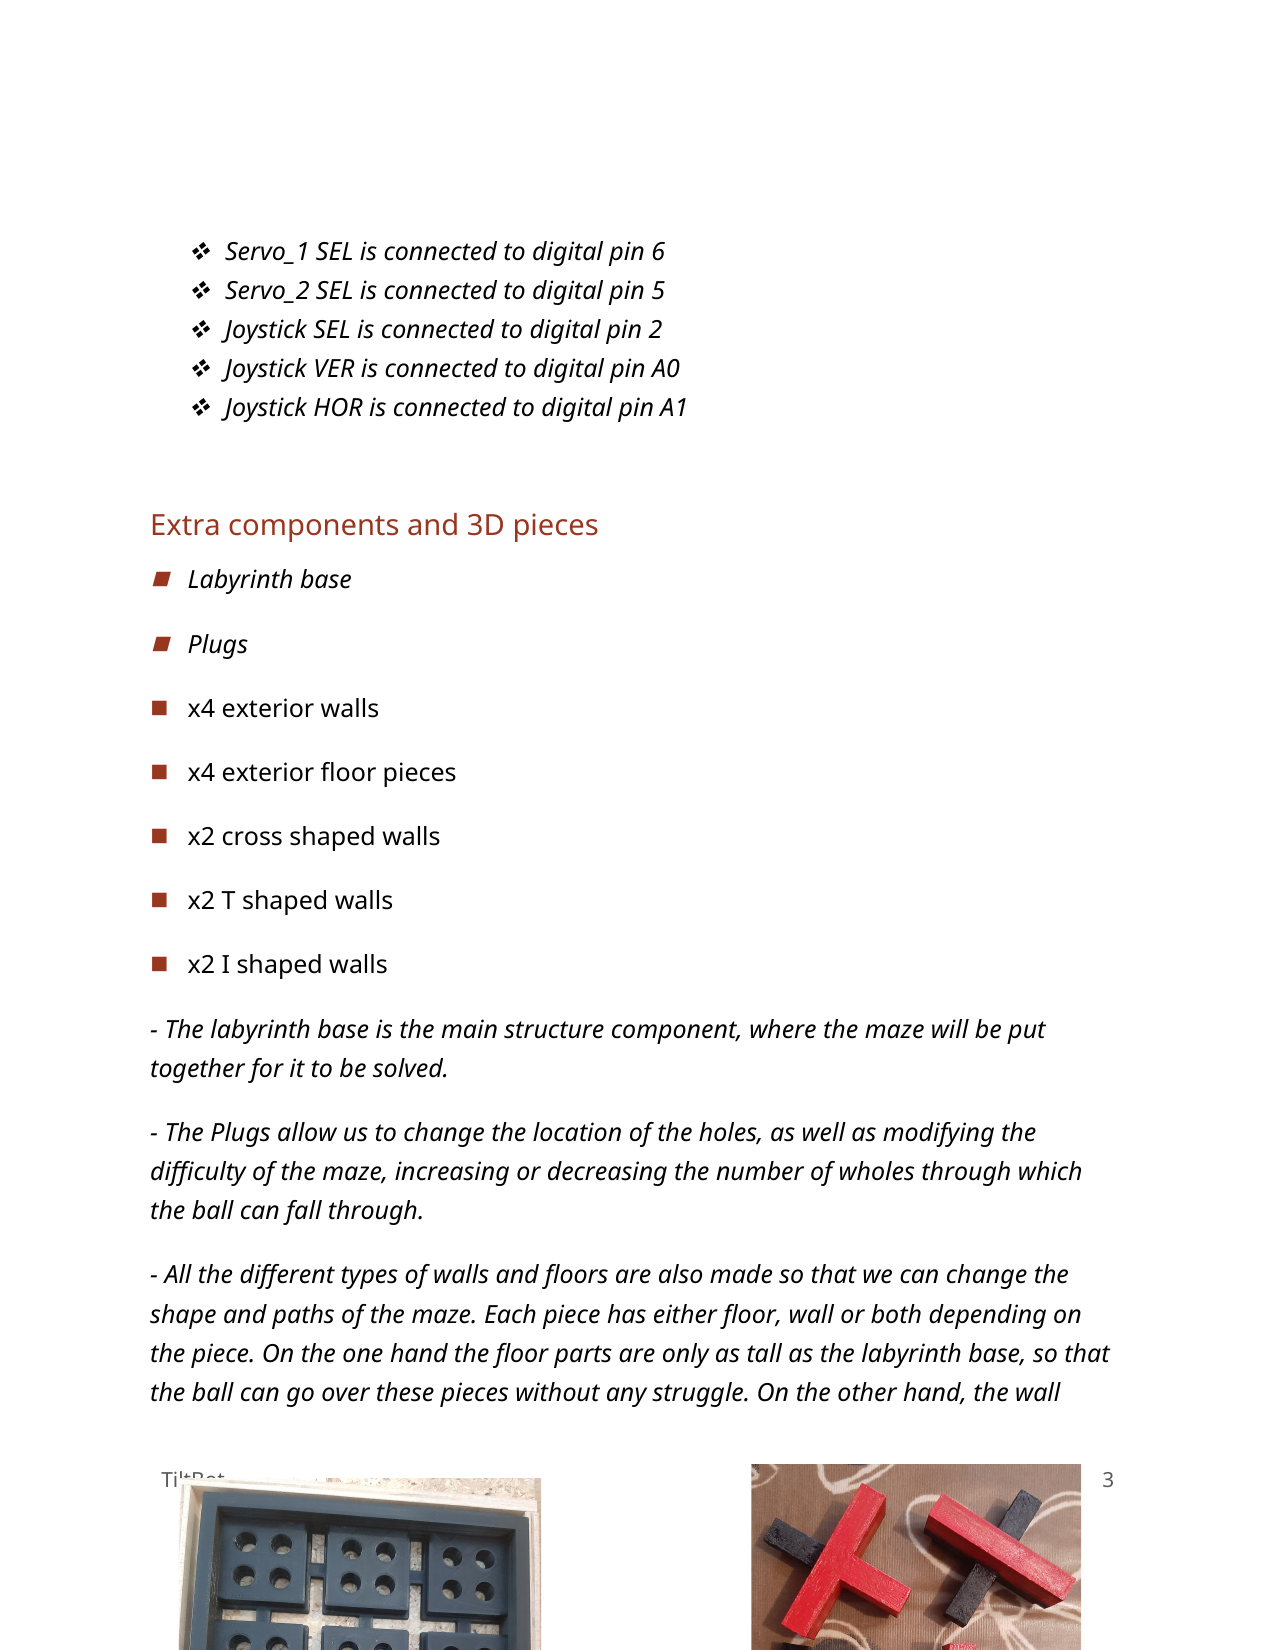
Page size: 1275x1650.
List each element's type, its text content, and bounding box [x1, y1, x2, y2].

list Plugs [150, 626, 1125, 660]
list x4 exterior walls [150, 691, 1125, 724]
subtitle Extra components and 3D pieces [150, 504, 1125, 544]
list x2 cross shaped walls [150, 819, 1125, 853]
list Labyrinth base [150, 562, 1125, 596]
list Servo_1 SEL is connected to digital pin 6 [187, 233, 1125, 267]
picture [179, 1478, 542, 1650]
list Joystick SEL is connected to digital pin 2 [187, 312, 1125, 346]
text - The Plugs allow us to change the location of the holes, as well as modifying the difficulty of the maze, increasing or decreasing the number of wholes through which the ball can fall through. [150, 1115, 1125, 1227]
list Joystick VER is connected to digital pin A0 [187, 351, 1125, 385]
text - The labyrinth base is the main structure component, where the maze will be put together for it to be solved. [150, 1011, 1125, 1084]
list Servo_2 SEL is connected to digital pin 5 [187, 272, 1125, 306]
list x2 I shaped walls [150, 947, 1125, 981]
list x2 T shaped walls [150, 883, 1125, 917]
picture [751, 1464, 1082, 1650]
list Joystick HOR is connected to digital pin A1 [187, 390, 1125, 424]
list x4 exterior floor pieces [150, 755, 1125, 789]
